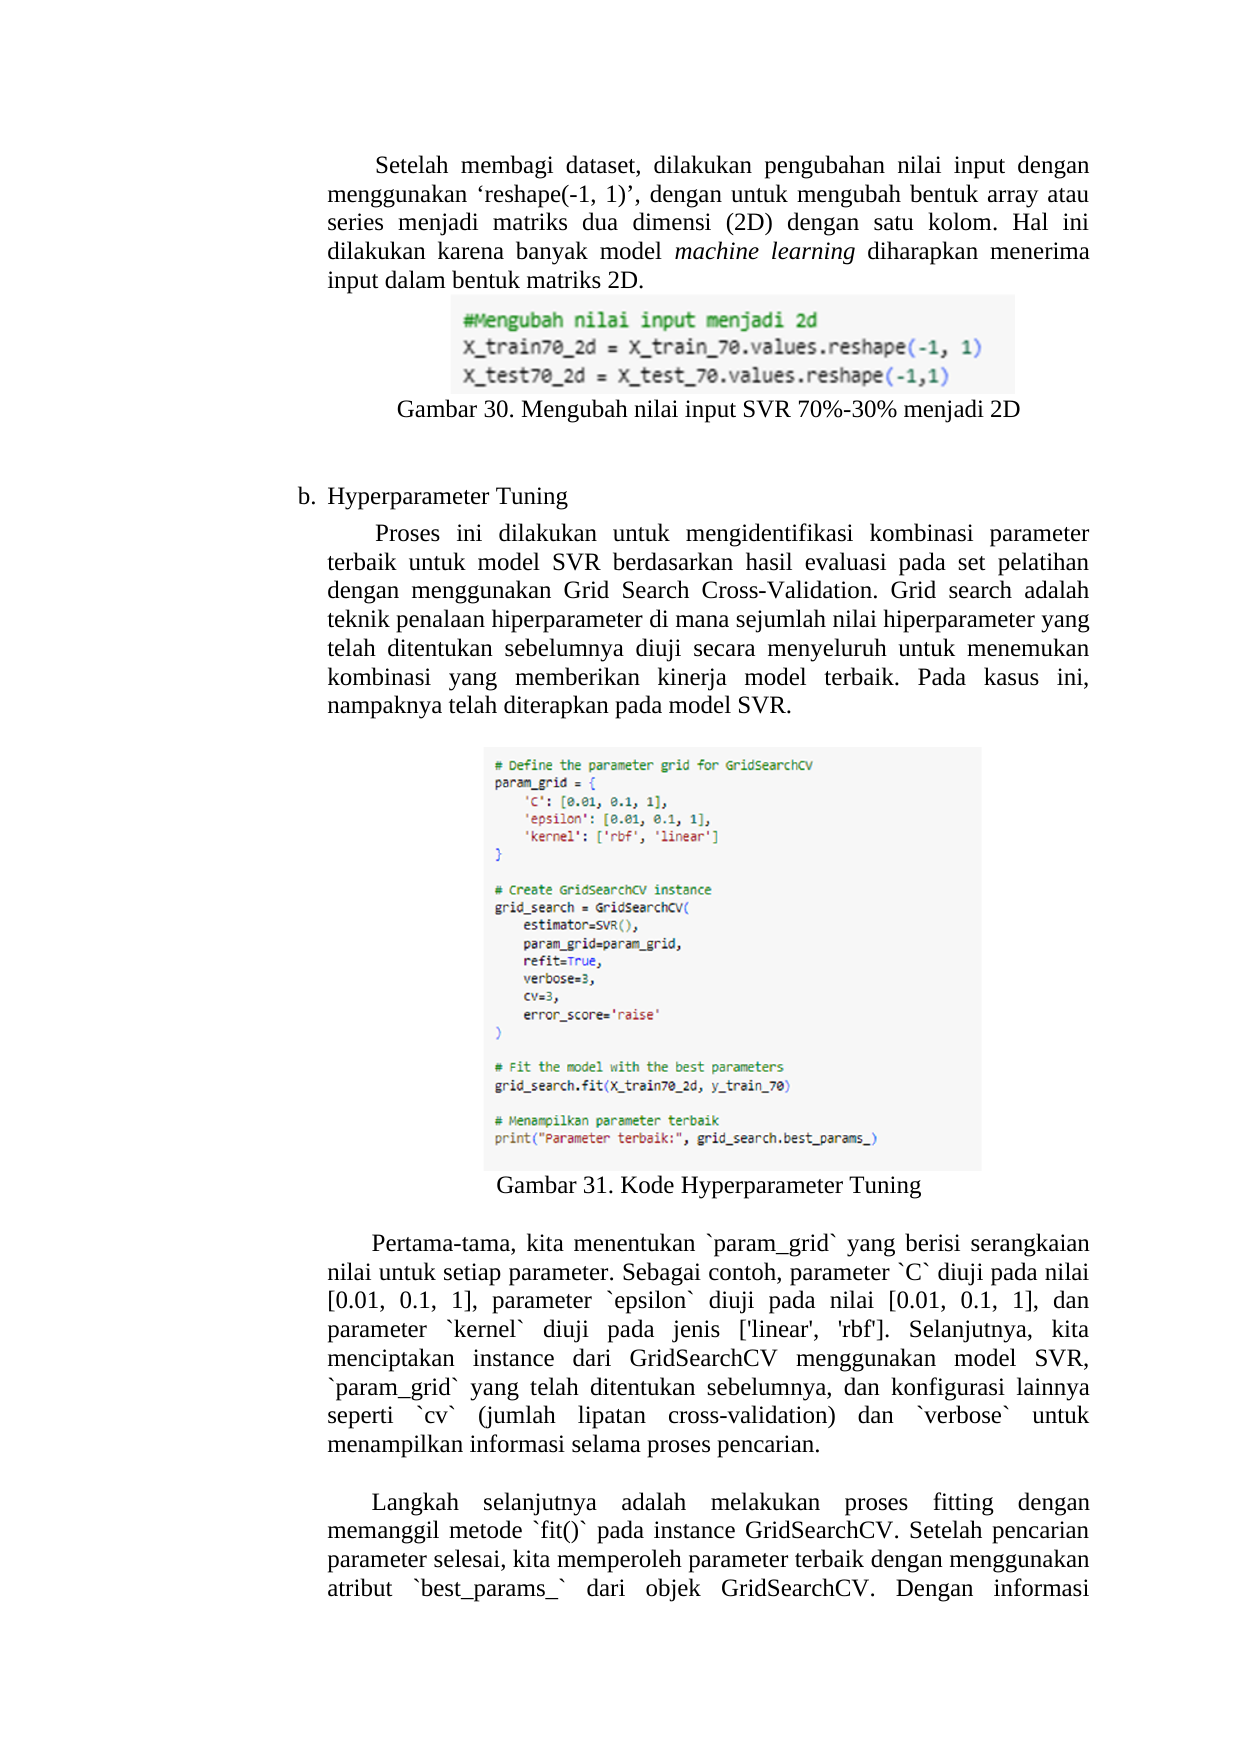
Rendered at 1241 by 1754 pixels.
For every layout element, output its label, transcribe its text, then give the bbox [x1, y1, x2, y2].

picture [483, 747, 982, 1171]
picture [450, 293, 1015, 394]
text Gambar 31. Kode Hyperparameter Tuning [327, 1171, 1090, 1199]
subtitle Hyperparameter Tuning [298, 481, 1090, 509]
text Gambar 30. Mengubah nilai input SVR 70%-30% menjadi 2D [327, 394, 1090, 423]
text Setelah membagi dataset, dilakukan pengubahan nilai input dengan menggunakan ‘reshape(-1, 1)’, dengan untuk mengubah bentuk array atau series menjadi matriks dua dimensi (2D) dengan satu kolom. Hal ini dilakukan karena banyak model machine learning diharapkan menerima input dalam bentuk matriks 2D. [327, 150, 1090, 294]
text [327, 1487, 1090, 1602]
text Proses ini dilakukan untuk mengidentifikasi kombinasi parameter terbaik untuk model SVR berdasarkan hasil evaluasi pada set pelatihan dengan menggunakan Grid Search Cross-Validation. Grid search adalah teknik penalaan hiperparameter di mana sejumlah nilai hiperparameter yang telah ditentukan sebelumnya diuji secara menyeluruh untuk menemukan kombinasi yang memberikan kinerja model terbaik. Pada kasus ini, nampaknya telah diterapkan pada model SVR. [327, 518, 1090, 719]
text Pertama-tama, kita menentukan `param_grid` yang berisi serangkaian nilai untuk setiap parameter. Sebagai contoh, parameter `C` diuji pada nilai [0.01, 0.1, 1], parameter `epsilon` diuji pada nilai [0.01, 0.1, 1], dan parameter `kernel` diuji pada jenis ['linear', 'rbf']. Selanjutnya, kita menciptakan instance dari GridSearchCV menggunakan model SVR, `param_grid` yang telah ditentukan sebelumnya, dan konfigurasi lainnya seperti `cv` (jumlah lipatan cross-validation) dan `verbose` untuk menampilkan informasi selama proses pencarian. [327, 1228, 1090, 1458]
